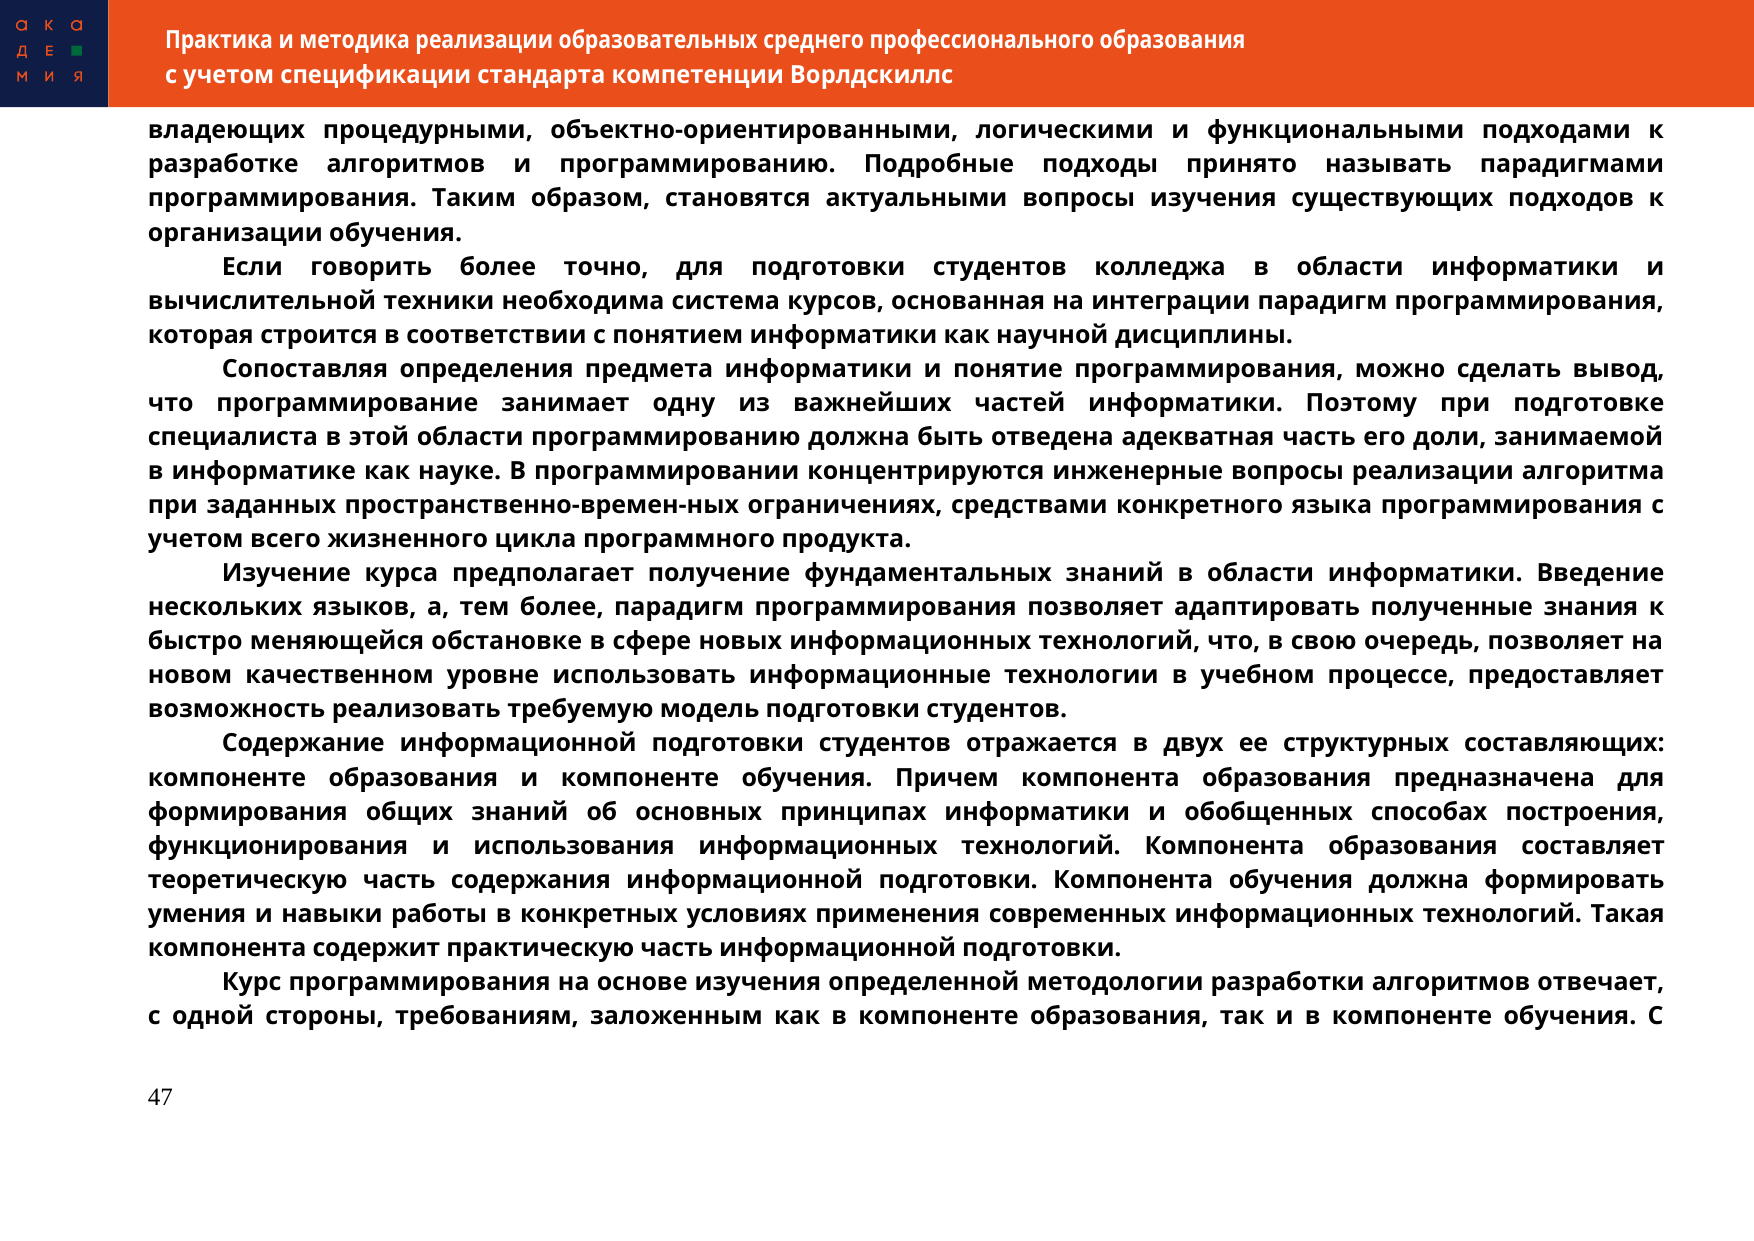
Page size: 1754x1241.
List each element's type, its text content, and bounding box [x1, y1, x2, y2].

text Если говорить более точно, для подготовки студентов колледжа в области информатики и вычислительной техники необходима система курсов, основанная на интеграции парадигм программирования, которая строится в соответствии с понятием информатики как научной дисциплины. [148, 248, 1665, 350]
text Сопоставляя определения предмета информатики и понятие программирования, можно сделать вывод, что программирование занимает одну из важнейших частей информатики. Поэтому при подготовке специалиста в этой области программированию должна быть отведена адекватная часть его доли, занимаемой в информатике как науке. В программировании концентрируются инженерные вопросы реализации алгоритма при заданных пространственно-времен-ных ограничениях, средствами конкретного языка программирования с учетом всего жизненного цикла программного продукта. [148, 350, 1665, 555]
text Содержание информационной подготовки студентов отражается в двух ее структурных составляющих: компоненте образования и компоненте обучения. Причем компонента образования предназначена для формирования общих знаний об основных принципах информатики и обобщенных способах построения, функционирования и использования информационных технологий. Компонента образования составляет теоретическую часть содержания информационной подготовки. Компонента обучения должна формировать умения и навыки работы в конкретных условиях применения современных информационных технологий. Такая компонента содержит практическую часть информационной подготовки. [148, 725, 1665, 963]
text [148, 963, 1665, 1032]
text Изучение курса предполагает получение фундаментальных знаний в области информатики. Введение нескольких языков, а, тем более, парадигм программирования позволяет адаптировать полученные знания к быстро меняющейся обстановке в сфере новых информационных технологий, что, в свою очередь, позволяет на новом качественном уровне использовать информационные технологии в учебном процессе, предоставляет возможность реализовать требуемую модель подготовки студентов. [148, 555, 1665, 725]
